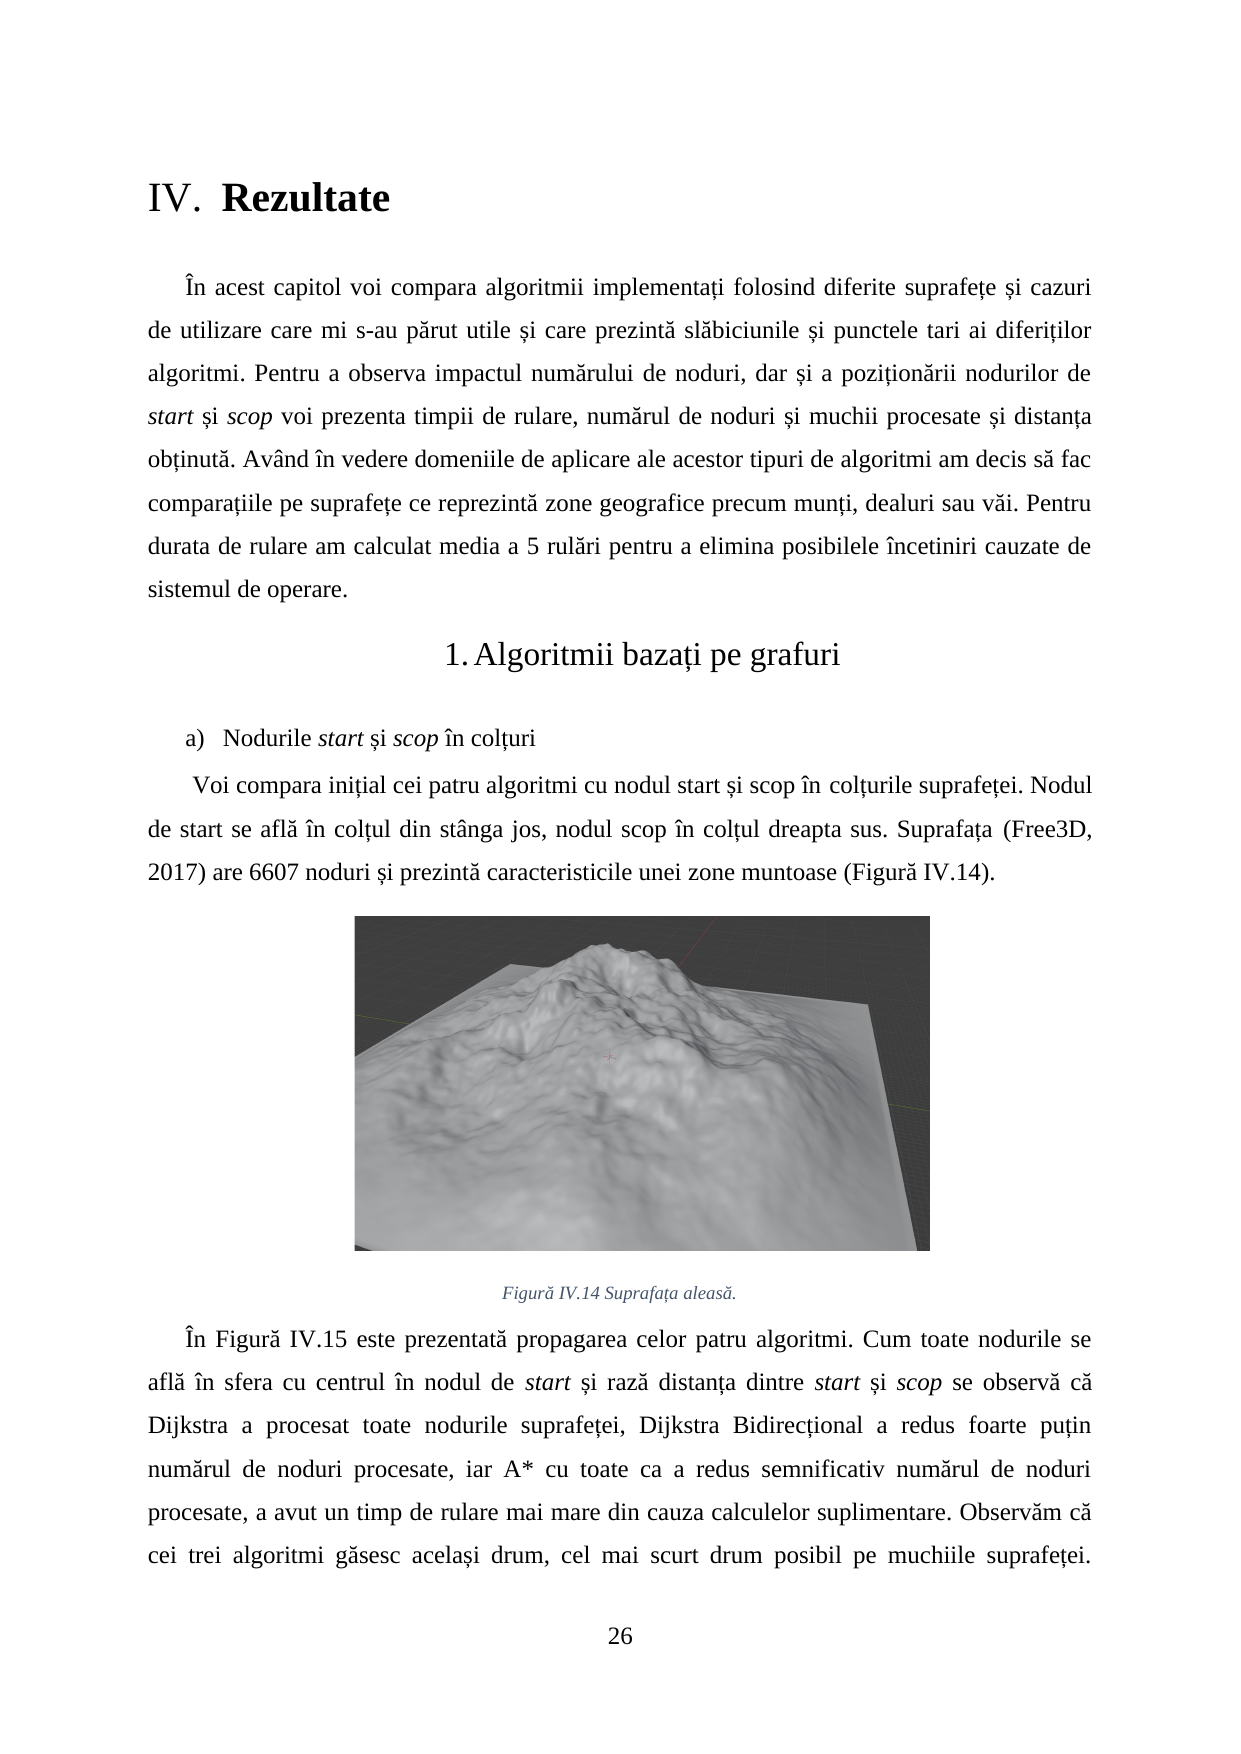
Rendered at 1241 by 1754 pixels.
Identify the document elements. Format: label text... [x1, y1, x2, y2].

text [148, 1324, 1092, 1569]
list Nodurile start și scop în colțuri [185, 723, 1092, 752]
subtitle Rezultate [148, 173, 1092, 221]
text Voi compara inițial cei patru algoritmi cu nodul start și scop în colțurile suprafeței. Nodul de start se află în colțul din stânga jos, nodul scop în colțul dreapta sus. Suprafața are 6607 noduri și prezintă caracteristicile unei zone muntoase (Figură IV.1). [148, 771, 1092, 886]
subtitle Algoritmii bazați pe grafuri [148, 634, 1092, 672]
picture [354, 916, 930, 1251]
text În acest capitol voi compara algoritmii implementați folosind diferite suprafețe și cazuri de utilizare care mi s-au părut utile și care prezintă slăbiciunile și punctele tari ai diferiților algoritmi. Pentru a observa impactul numărului de noduri, dar și a poziționării nodurilor de start și scop voi prezenta timpii de rulare, numărul de noduri și muchii procesate și distanța obținută. Având în vedere domeniile de aplicare ale acestor tipuri de algoritmi am decis să fac comparațiile pe suprafețe ce reprezintă zone geografice precum munți, dealuri sau văi. Pentru durata de rulare am calculat media a 5 rulări pentru a elimina posibilele încetiniri cauzate de sistemul de operare. [148, 272, 1092, 603]
